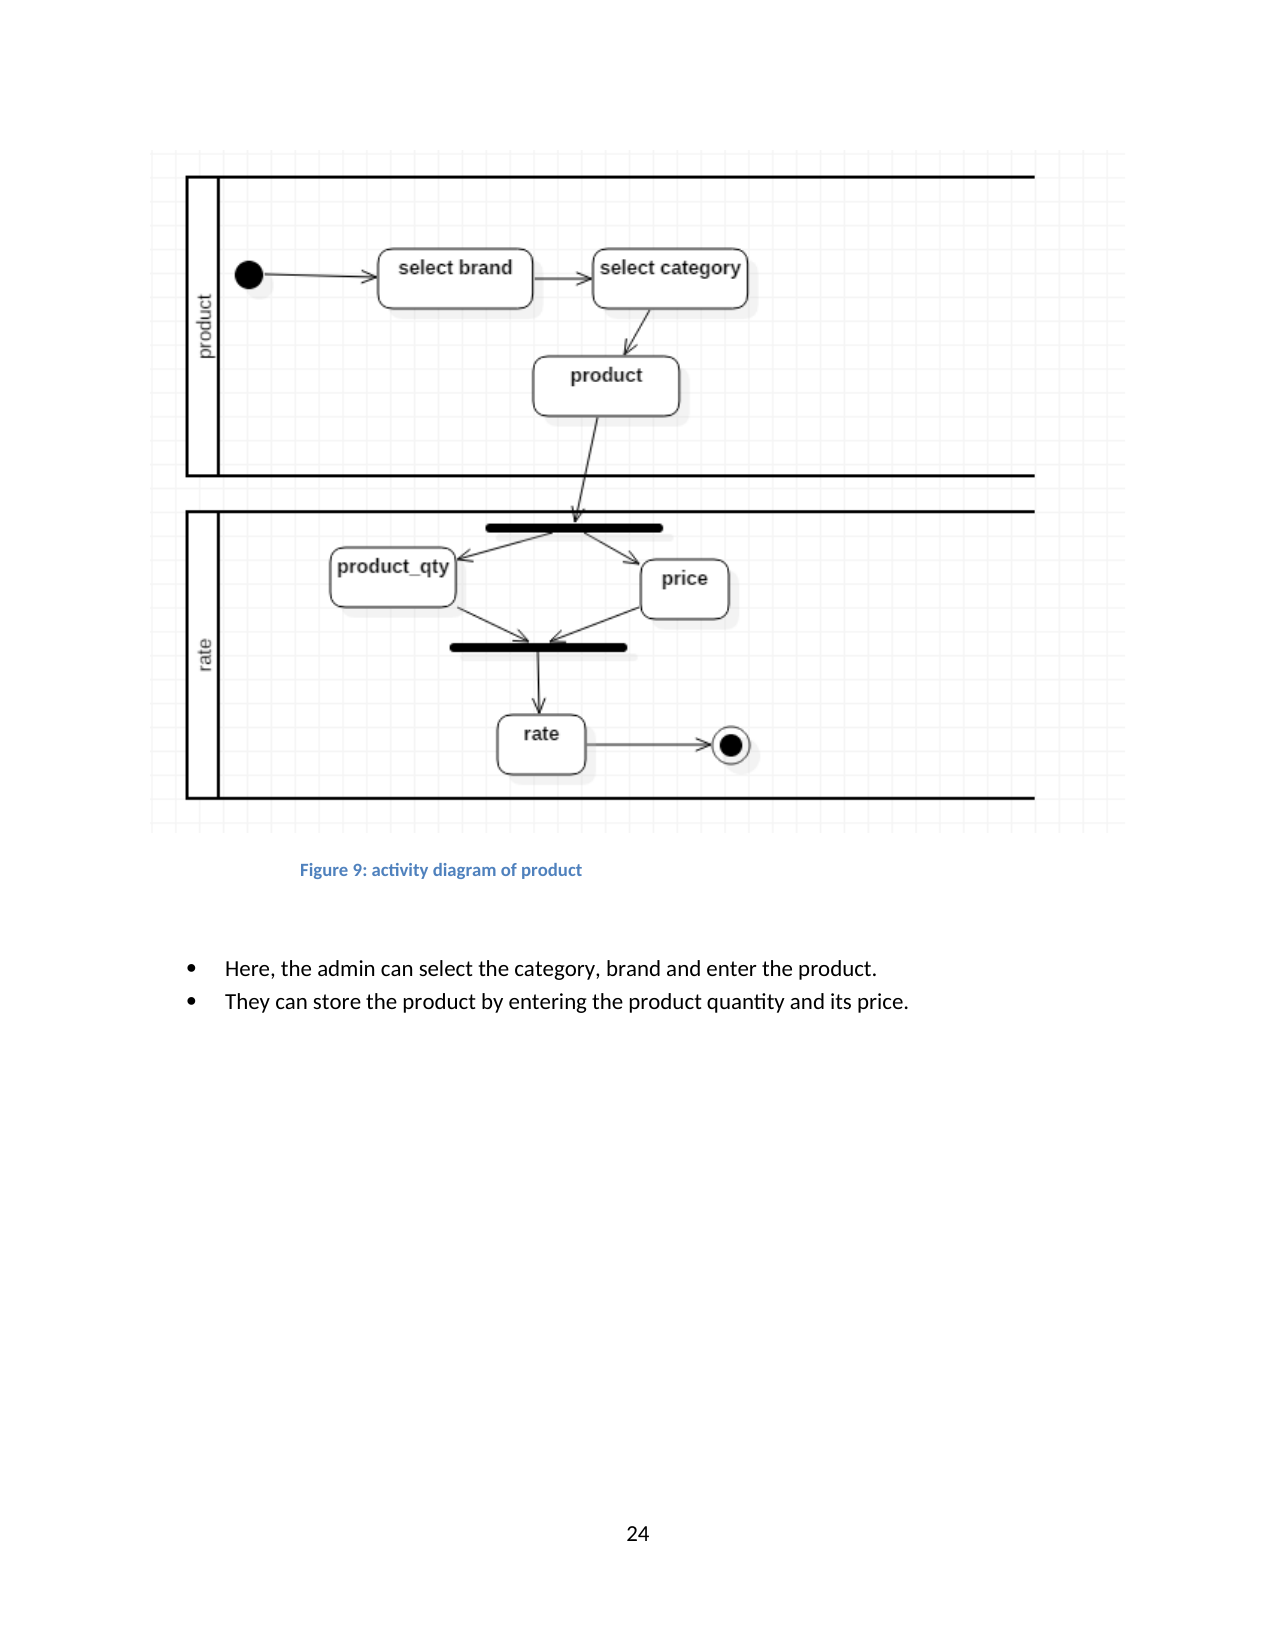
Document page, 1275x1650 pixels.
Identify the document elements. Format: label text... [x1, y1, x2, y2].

picture [150, 150, 1125, 833]
list Here, the admin can select the category, brand and enter the product. [187, 954, 1125, 983]
list They can store the product by entering the product quantity and its price. [187, 987, 1125, 1015]
